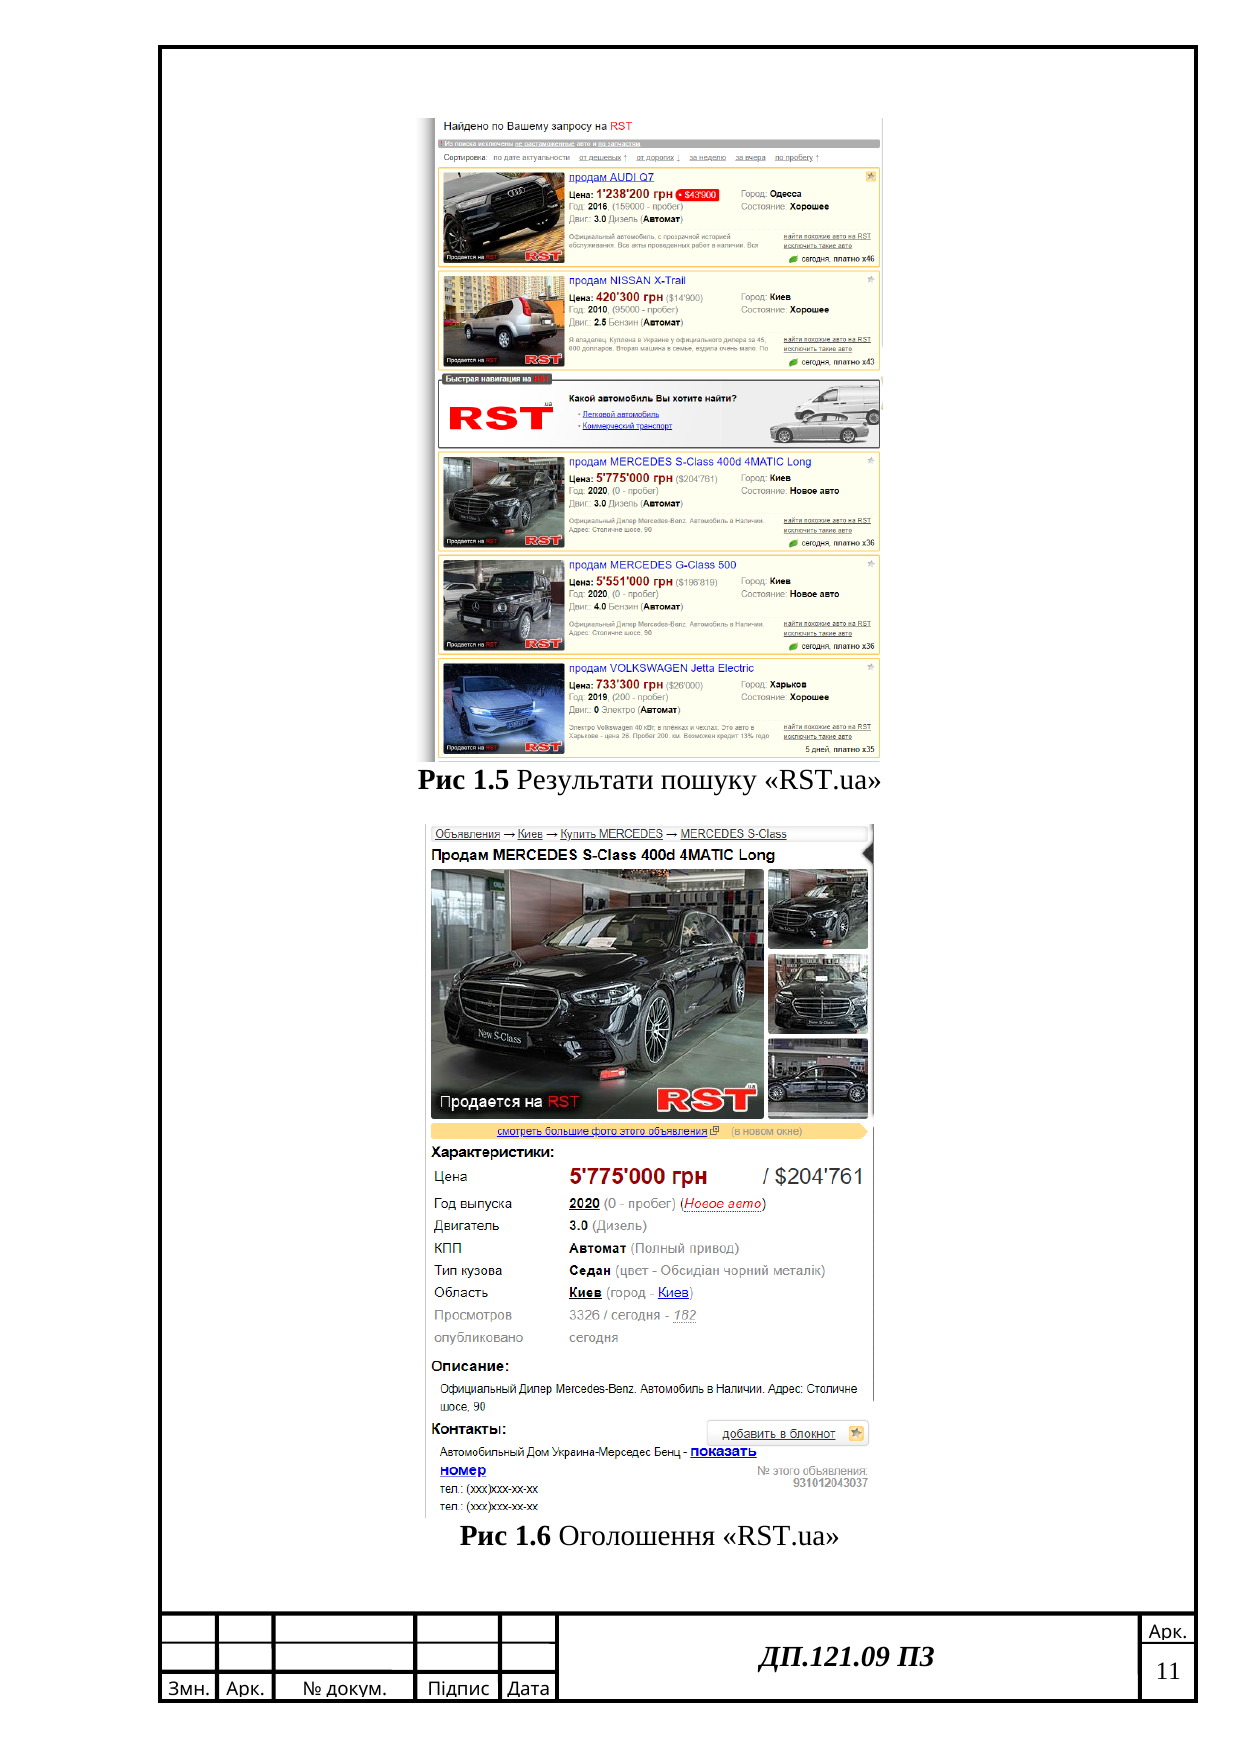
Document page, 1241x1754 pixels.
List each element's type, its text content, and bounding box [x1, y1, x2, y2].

text Рис 1.6 Оголошення «RST.ua» [825, 1518, 1152, 1552]
picture [416, 118, 883, 762]
picture [425, 824, 874, 1518]
text Рис 1.5 Результати пошуку «RST.ua» [148, 762, 779, 796]
text Рис 1.5 Результати пошуку «RST.ua» [867, 762, 1152, 796]
text Рис 1.6 Оголошення «RST.ua» [148, 1518, 737, 1552]
